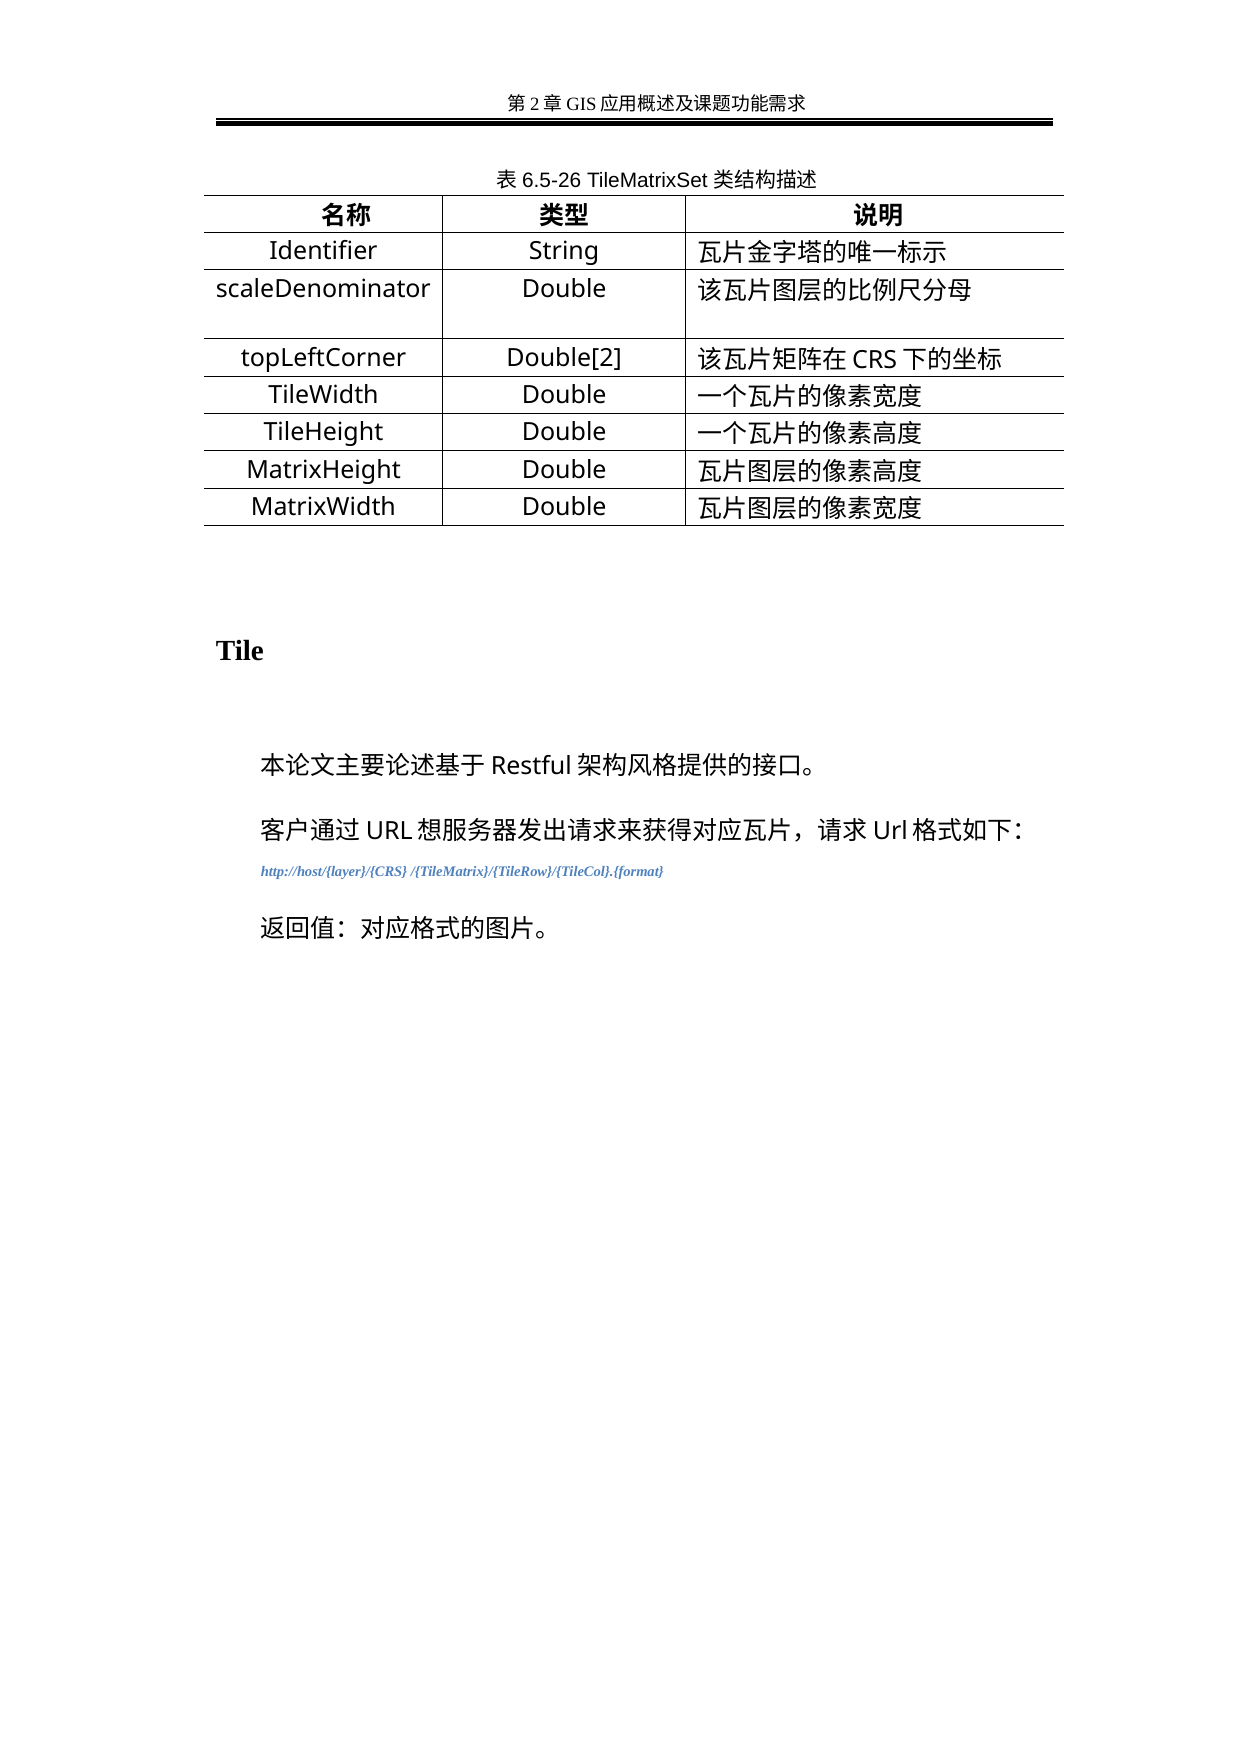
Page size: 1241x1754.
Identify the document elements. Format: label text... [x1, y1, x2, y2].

table_cell Double[2] [443, 339, 685, 376]
table_cell 瓦片图层的像素宽度 [686, 489, 1064, 525]
table_cell Double [443, 451, 685, 487]
text 客户通过URL想服务器发出请求来获得对应瓦片，请求Url格式如下： [216, 796, 1053, 861]
table_cell topLeftCorner [204, 339, 442, 376]
table_cell Identifier [204, 233, 442, 269]
table_header 名称 [204, 196, 442, 232]
table_cell String [443, 233, 685, 269]
text 返回值：对应格式的图片。 [216, 894, 1053, 959]
table_header 类型 [443, 196, 685, 232]
table_cell scaleDenominator [204, 270, 442, 338]
table_cell TileWidth [204, 377, 442, 413]
table_cell 一个瓦片的像素宽度 [686, 377, 1064, 413]
text 本论文主要论述基于Restful架构风格提供的接口。 [216, 731, 1053, 796]
table_cell 一个瓦片的像素高度 [686, 414, 1064, 450]
table_cell Double [443, 414, 685, 450]
table_cell 该瓦片图层的比例尺分母 [686, 270, 1064, 338]
table_cell MatrixHeight [204, 451, 442, 487]
table_cell Double [443, 489, 685, 525]
table_cell MatrixWidth [204, 489, 442, 525]
text http://host/{layer}/{CRS} /{TileMatrix}/{TileRow}/{TileCol}.{format} [216, 861, 1053, 894]
table_header 说明 [686, 196, 1064, 232]
table_cell 该瓦片矩阵在CRS下的坐标 [686, 339, 1064, 376]
table_cell 瓦片图层的像素高度 [686, 451, 1064, 487]
table_cell TileHeight [204, 414, 442, 450]
subtitle Tile [216, 526, 1053, 682]
table_cell Double [443, 270, 685, 338]
table_cell Double [443, 377, 685, 413]
table_cell 瓦片金字塔的唯一标示 [686, 233, 1064, 269]
